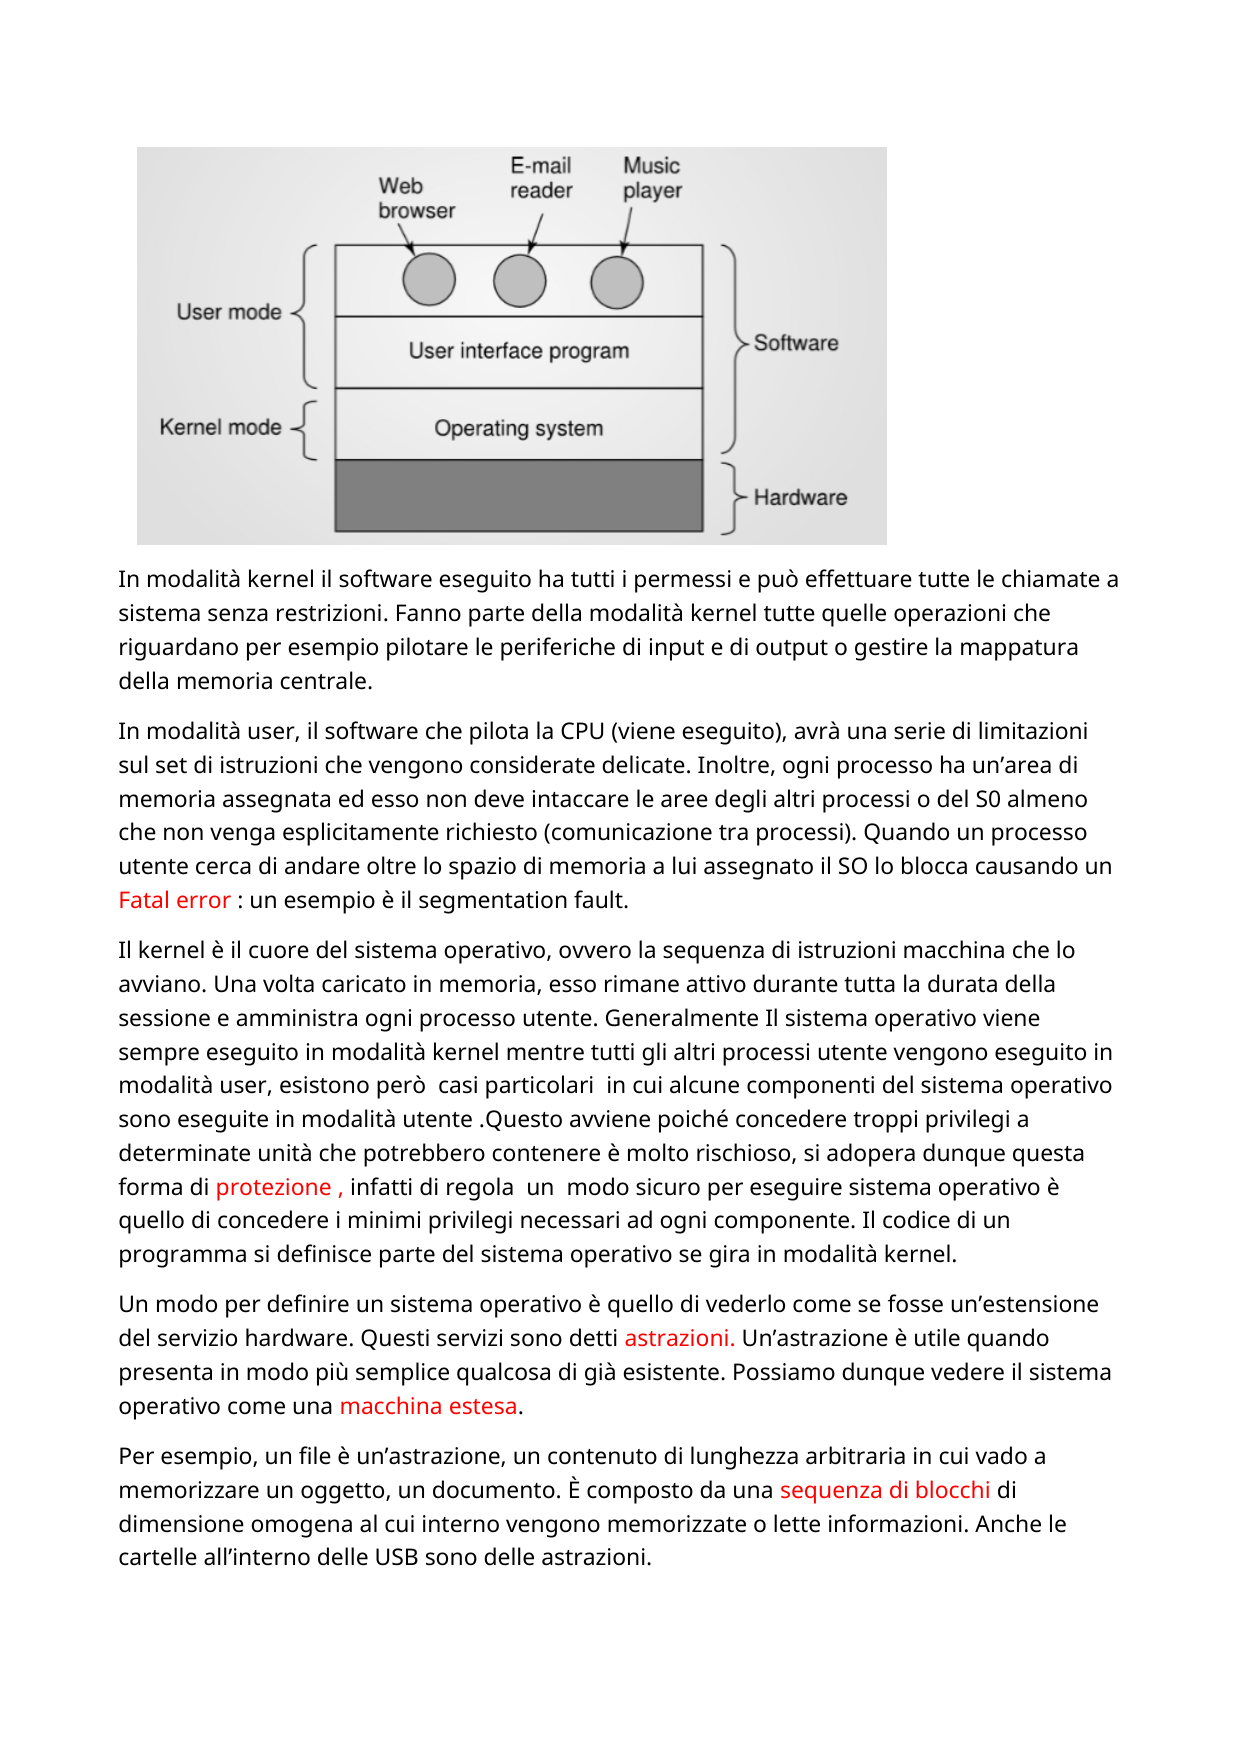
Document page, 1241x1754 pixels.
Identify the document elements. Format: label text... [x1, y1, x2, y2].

text In modalità kernel il software eseguito ha tutti i permessi e può effettuare tutte le chiamate a sistema senza restrizioni. Fanno parte della modalità kernel tutte quelle operazioni che riguardano per esempio pilotare le periferiche di input e di output o gestire la mappatura della memoria centrale. [118, 563, 1122, 696]
text Per esempio, un file è un’astrazione, un contenuto di lunghezza arbitraria in cui vado a memorizzare un oggetto, un documento. È composto da una sequenza di blocchi di dimensione omogena al cui interno vengono memorizzate o lette informazioni. Anche le cartelle all’interno delle USB sono delle astrazioni. [118, 1440, 1122, 1572]
text In modalità user, il software che pilota la CPU (viene eseguito), avrà una serie di limitazioni sul set di istruzioni che vengono considerate delicate. Inoltre, ogni processo ha un’area di memoria assegnata ed esso non deve intaccare le aree degli altri processi o del S0 almeno che non venga esplicitamente richiesto (comunicazione tra processi). Quando un processo utente cerca di andare oltre lo spazio di memoria a lui assegnato il SO lo blocca causando un Fatal error : un esempio è il segmentation fault. [118, 715, 1122, 915]
text Il kernel è il cuore del sistema operativo, ovvero la sequenza di istruzioni macchina che lo avviano. Una volta caricato in memoria, esso rimane attivo durante tutta la durata della sessione e amministra ogni processo utente. Generalmente Il sistema operativo viene sempre eseguito in modalità kernel mentre tutti gli altri processi utente vengono eseguito in modalità user, esistono però casi particolari in cui alcune componenti del sistema operativo sono eseguite in modalità utente .Questo avviene poiché concedere troppi privilegi a determinate unità che potrebbero contenere è molto rischioso, si adopera dunque questa forma di protezione , infatti di regola un modo sicuro per eseguire sistema operativo è quello di concedere i minimi privilegi necessari ad ogni componente. Il codice di un programma si definisce parte del sistema operativo se gira in modalità kernel. [118, 934, 1122, 1269]
text Un modo per definire un sistema operativo è quello di vederlo come se fosse un’estensione del servizio hardware. Questi servizi sono detti astrazioni. Un’astrazione è utile quando presenta in modo più semplice qualcosa di già esistente. Possiamo dunque vedere il sistema operativo come una macchina estesa. [118, 1288, 1122, 1421]
